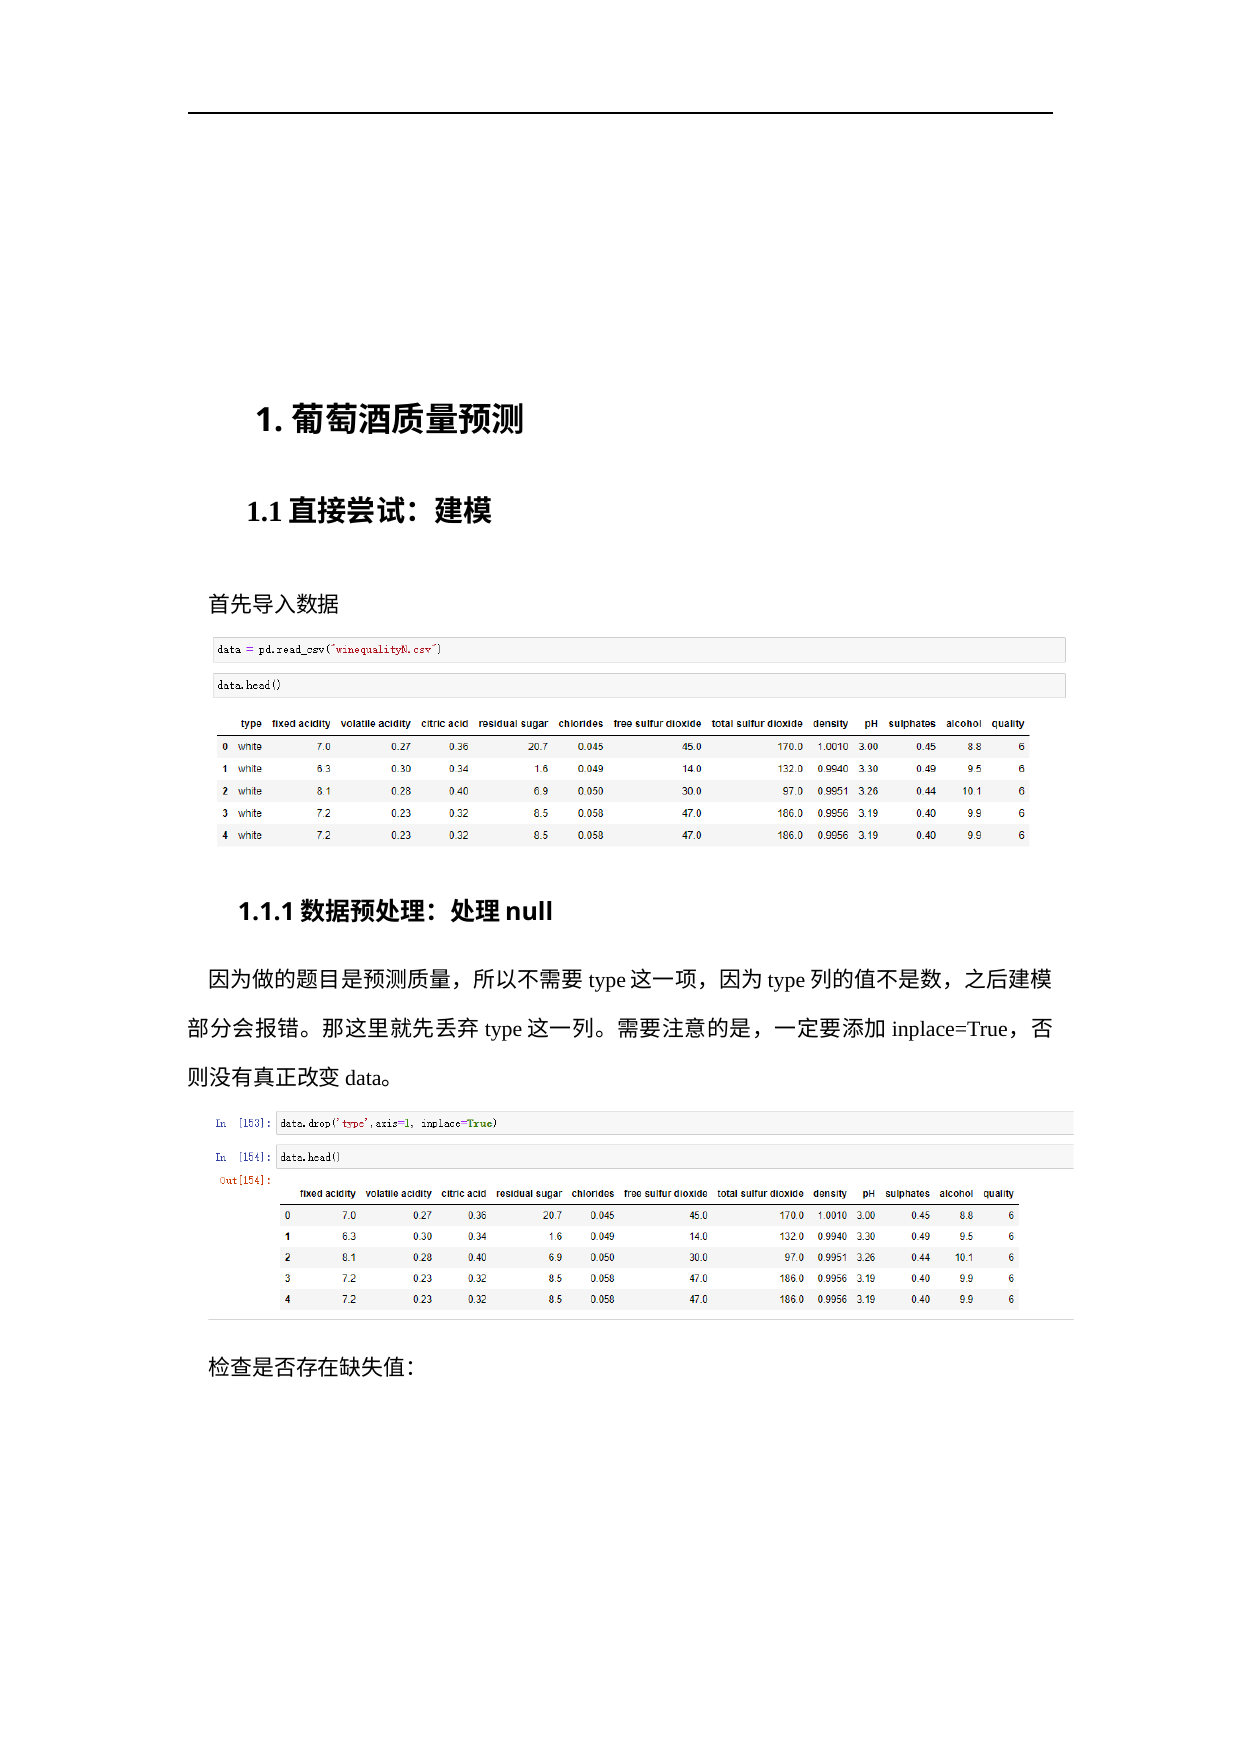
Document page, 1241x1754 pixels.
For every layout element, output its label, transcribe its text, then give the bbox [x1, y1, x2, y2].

subtitle 1.1直接尝试：建模 [187, 476, 1053, 541]
subtitle 1.1.1数据预处理：处理null [187, 877, 1053, 942]
subtitle 1. 葡萄酒质量预测 [187, 384, 1053, 449]
picture [208, 635, 1074, 858]
picture [208, 1107, 1074, 1320]
text 检查是否存在缺失值： [187, 1350, 1053, 1382]
text 因为做的题目是预测质量，所以不需要type这一项，因为type列的值不是数，之后建模部分会报错。那这里就先丢弃type这一列。需要注意的是，一定要添加inplace=True，否则没有真正改变data。 [187, 962, 1053, 1092]
text 首先导入数据 [187, 587, 1053, 619]
